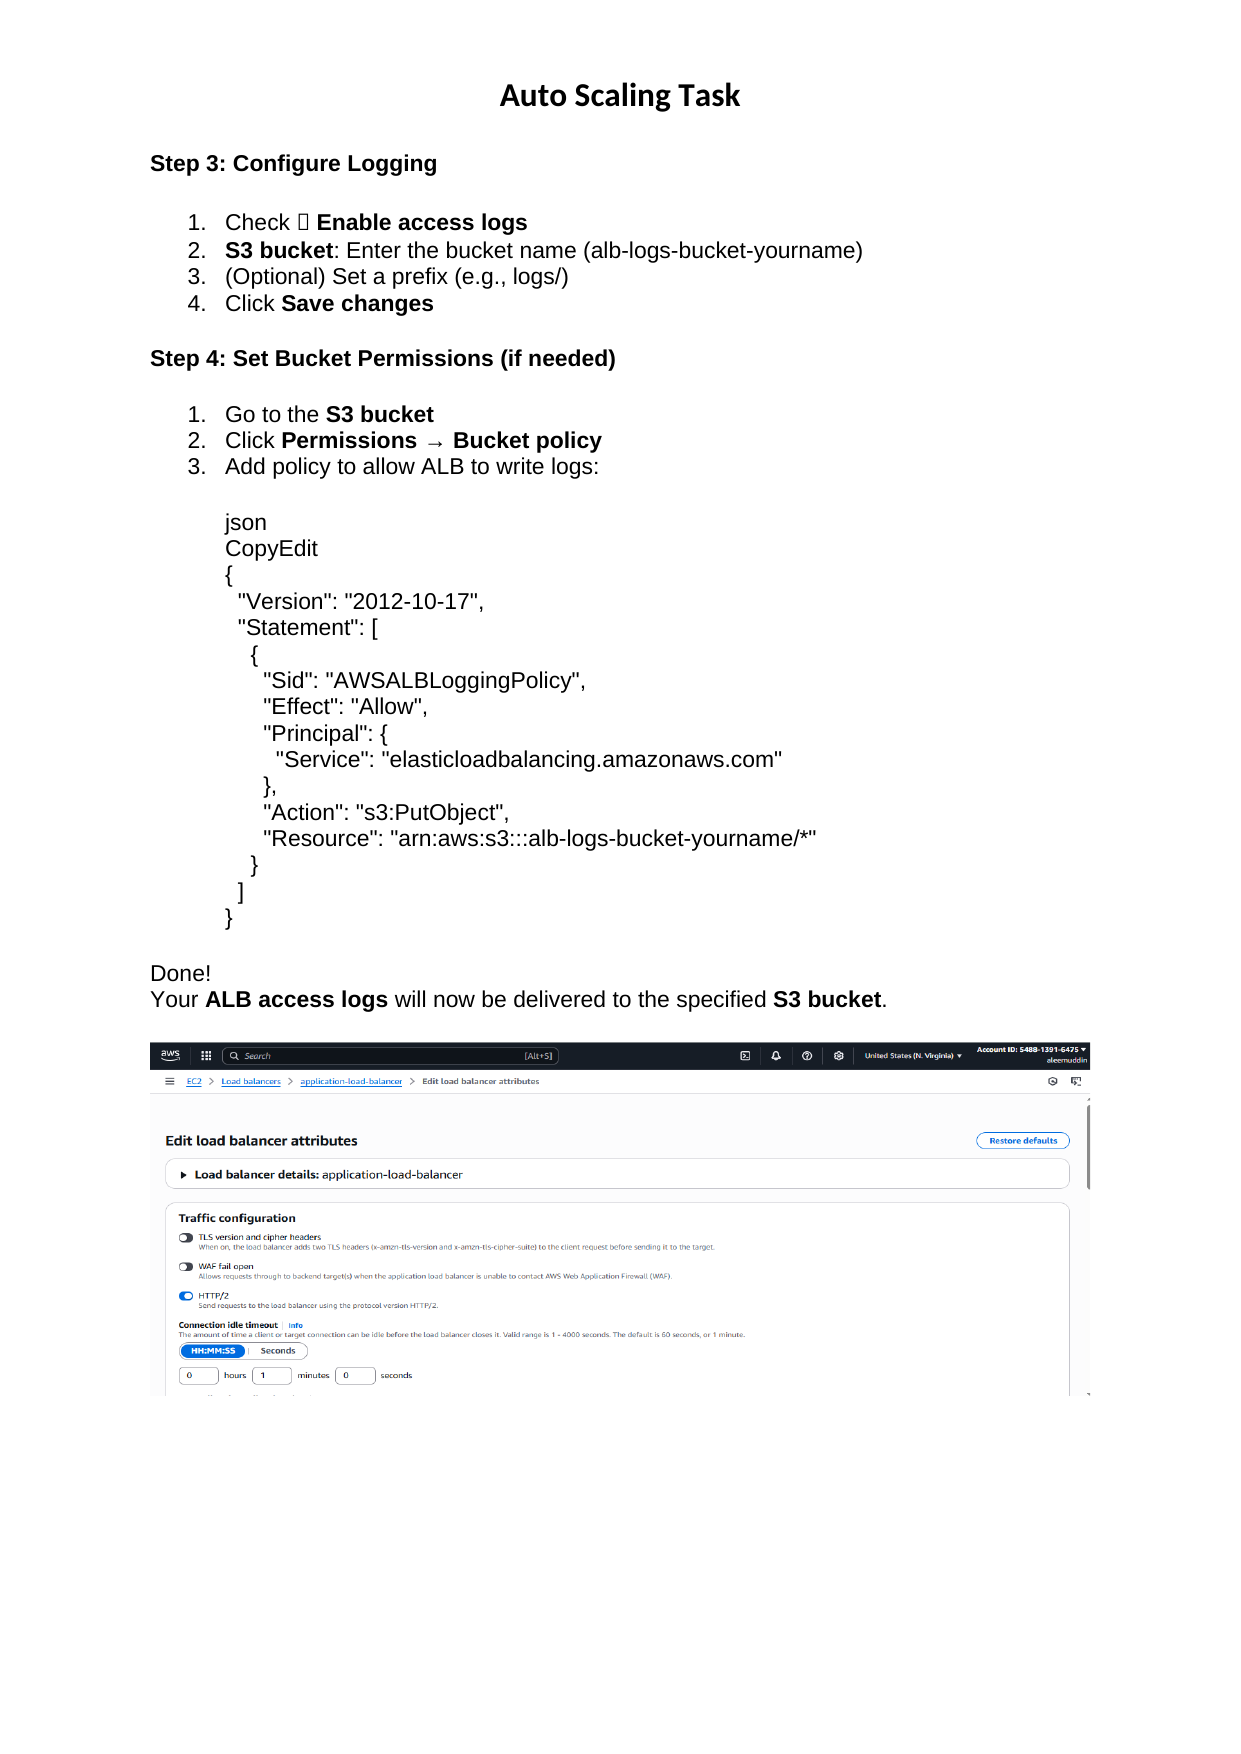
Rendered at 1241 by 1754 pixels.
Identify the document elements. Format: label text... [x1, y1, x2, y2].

list Go to the S3 bucket [187, 401, 1090, 427]
text CopyEdit [225, 535, 1090, 561]
list Check ✅ Enable access logs [187, 206, 1090, 237]
text Step 3: Configure Logging [150, 150, 1090, 176]
list S3 bucket: Enter the bucket name (alb-logs-bucket-yourname) [187, 237, 1090, 263]
list Click Permissions → Bucket policy [187, 427, 1090, 453]
text } [225, 851, 1090, 878]
text { [225, 641, 1090, 667]
text json [225, 509, 1090, 535]
text "Effect": "Allow", [225, 693, 1090, 719]
list (Optional) Set a prefix (e.g., logs/) [187, 263, 1090, 289]
text }, [225, 772, 1090, 799]
text Step 4: Set Bucket Permissions (if needed) [150, 345, 1090, 371]
text "Version": "2012-10-17", [225, 588, 1090, 614]
list Click Save changes [187, 289, 1090, 316]
text "Service": "elasticloadbalancing.amazonaws.com" [225, 746, 1090, 772]
list Add policy to allow ALB to write logs: [187, 453, 1090, 479]
text Done! Your ALB access logs will now be delivered to the specified S3 bucket. [150, 959, 1090, 1012]
text } [225, 904, 1090, 930]
text "Principal": { [225, 719, 1090, 746]
text "Statement": [ [225, 614, 1090, 641]
picture [150, 1041, 1091, 1396]
text "Resource": "arn:aws:s3:::alb-logs-bucket-yourname/*" [225, 825, 1090, 851]
text "Action": "s3:PutObject", [225, 799, 1090, 825]
text "Sid": "AWSALBLoggingPolicy", [225, 667, 1090, 693]
text { [225, 561, 1090, 588]
text ] [225, 878, 1090, 904]
